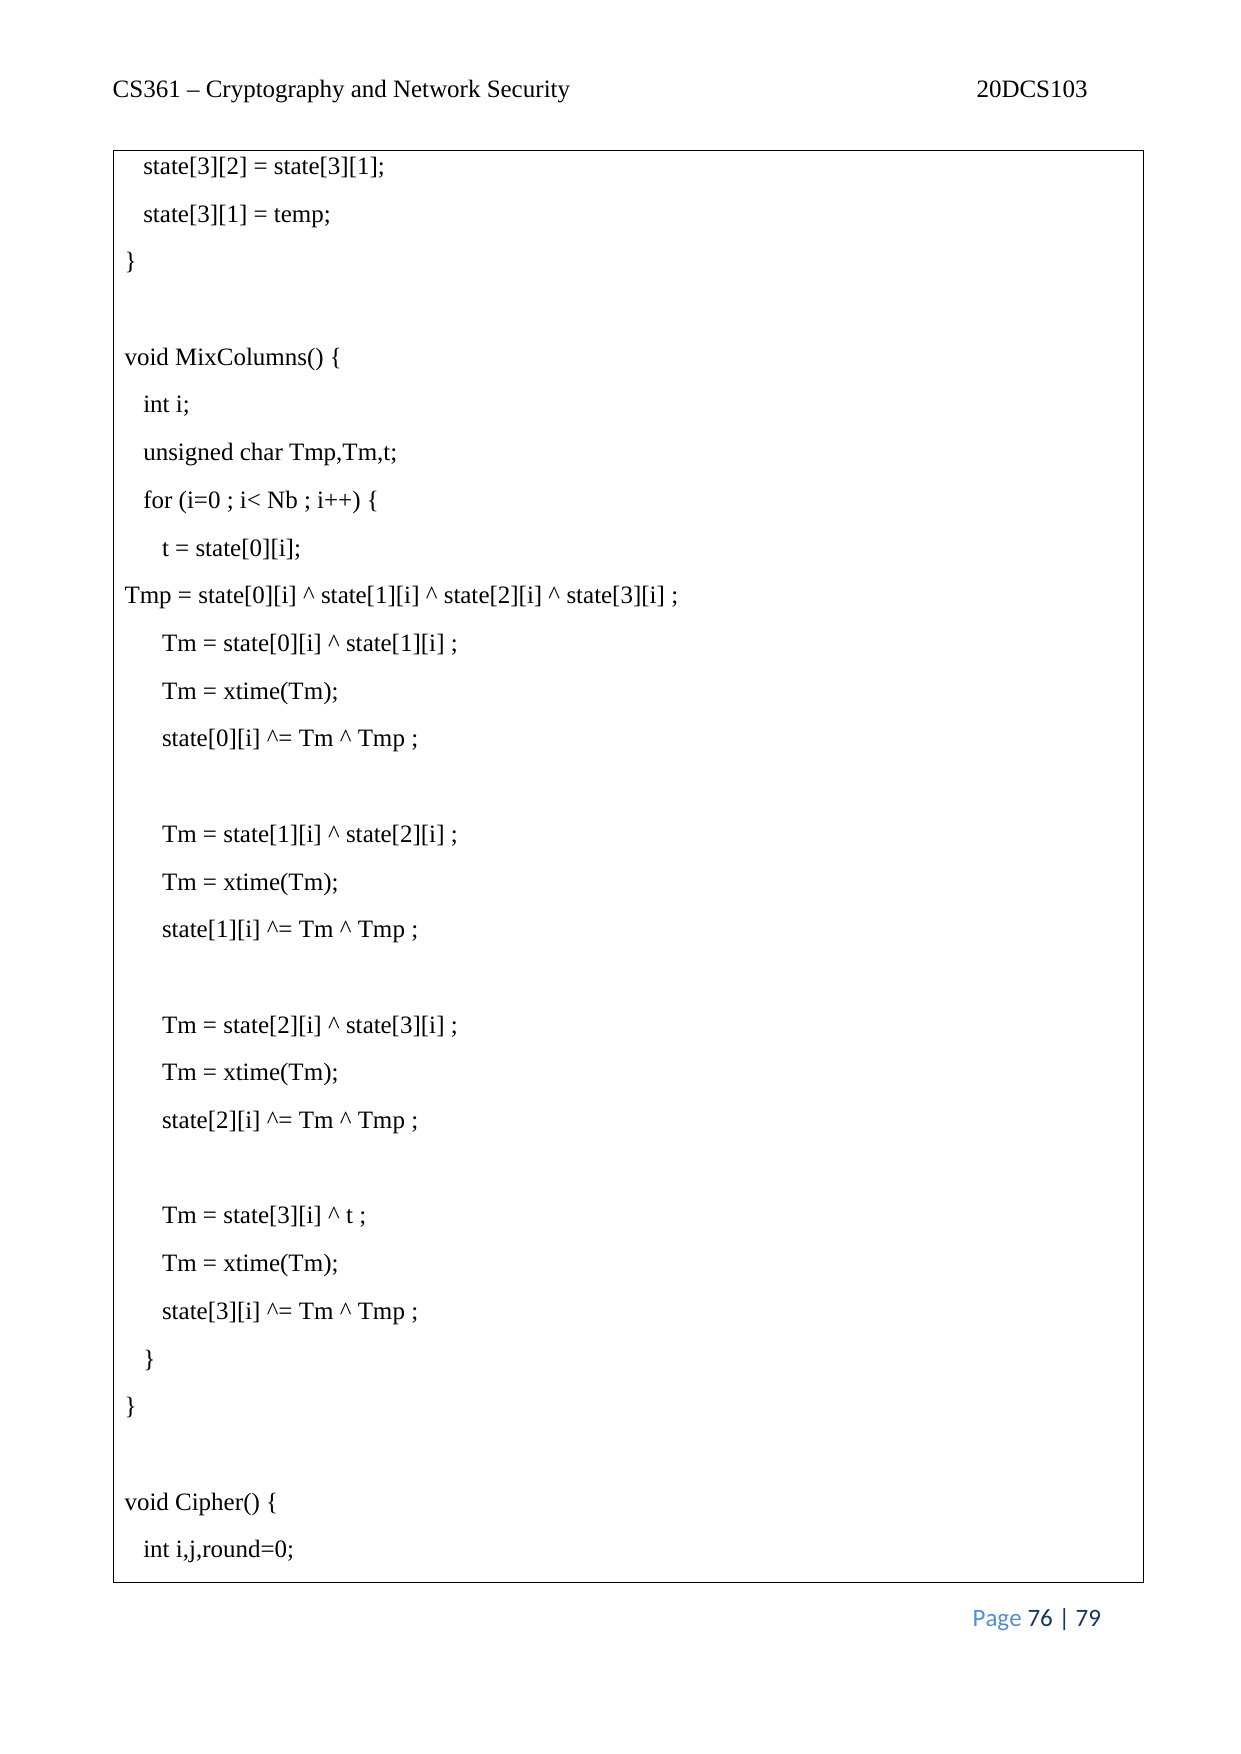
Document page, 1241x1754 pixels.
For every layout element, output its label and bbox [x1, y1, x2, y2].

table_cell [114, 151, 1143, 1582]
